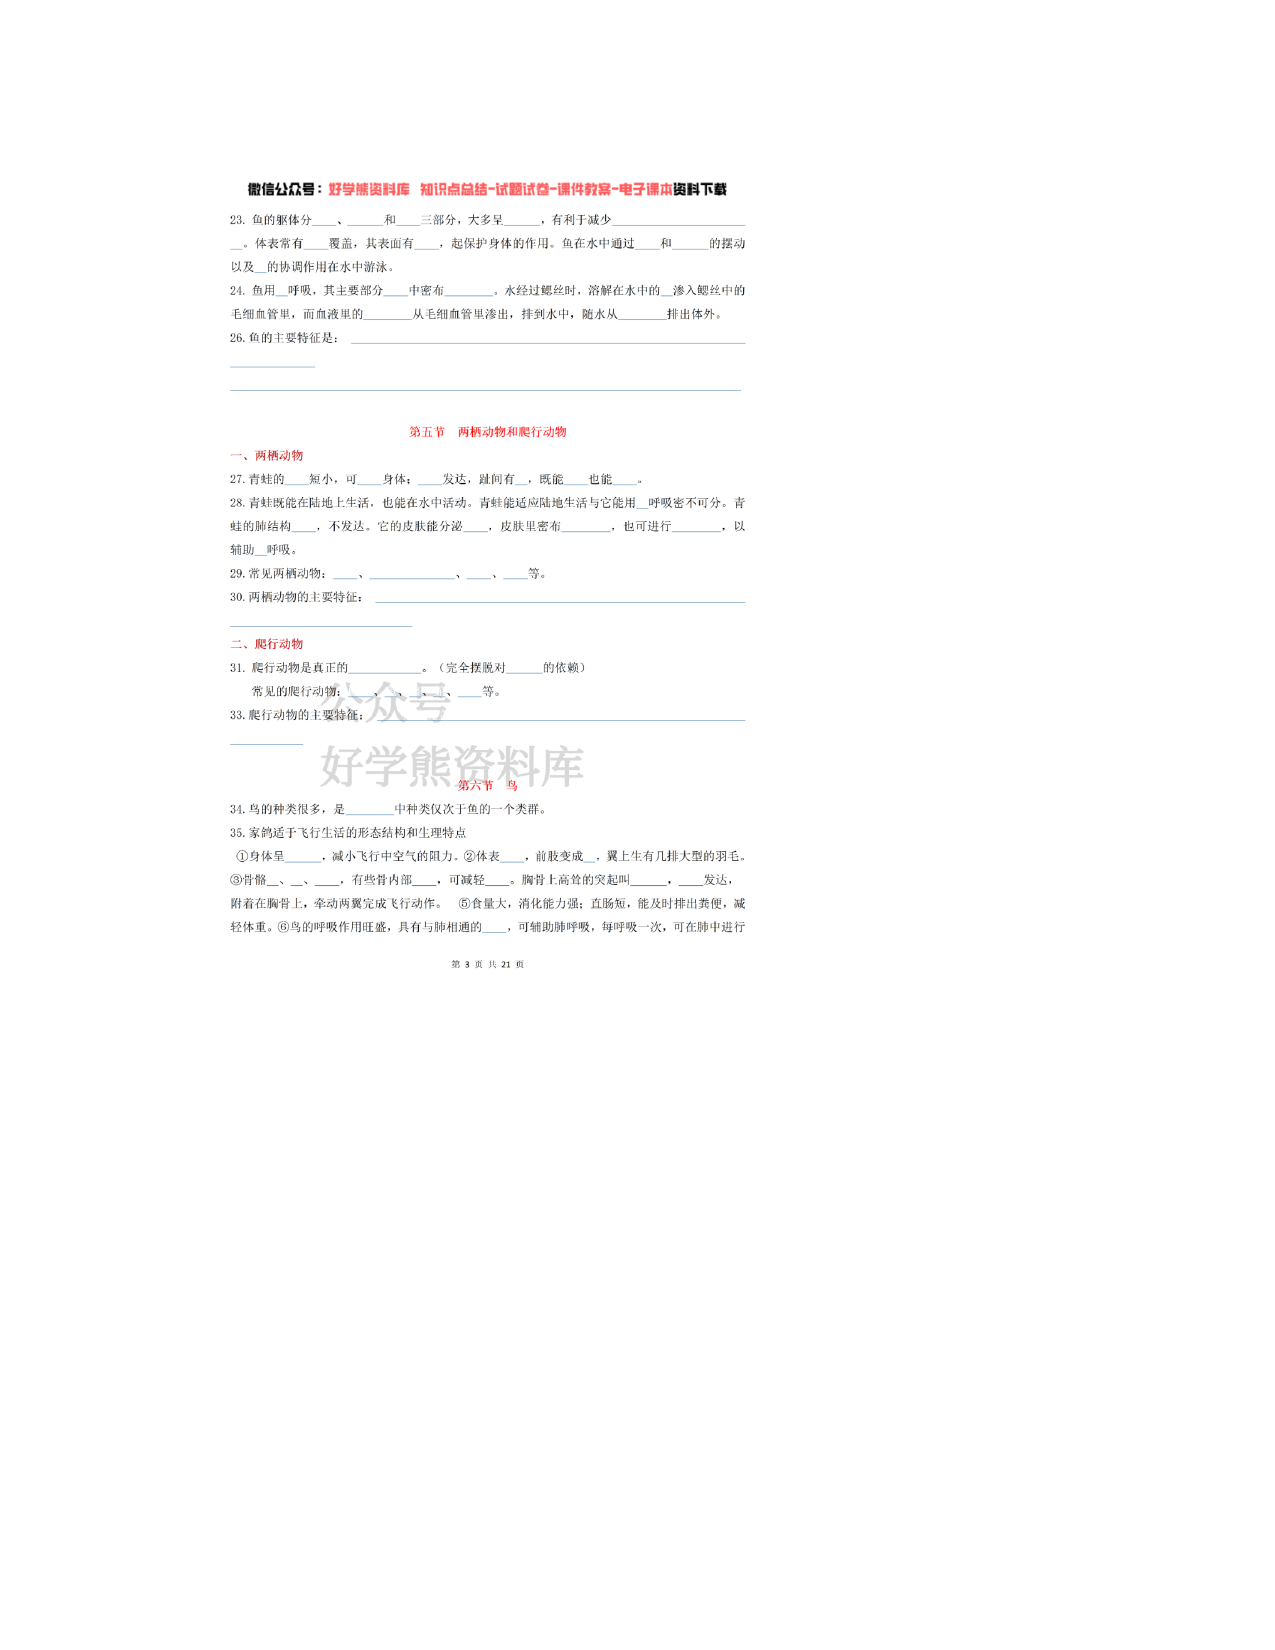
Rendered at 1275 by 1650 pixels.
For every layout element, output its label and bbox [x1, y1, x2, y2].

picture [187, 150, 788, 999]
